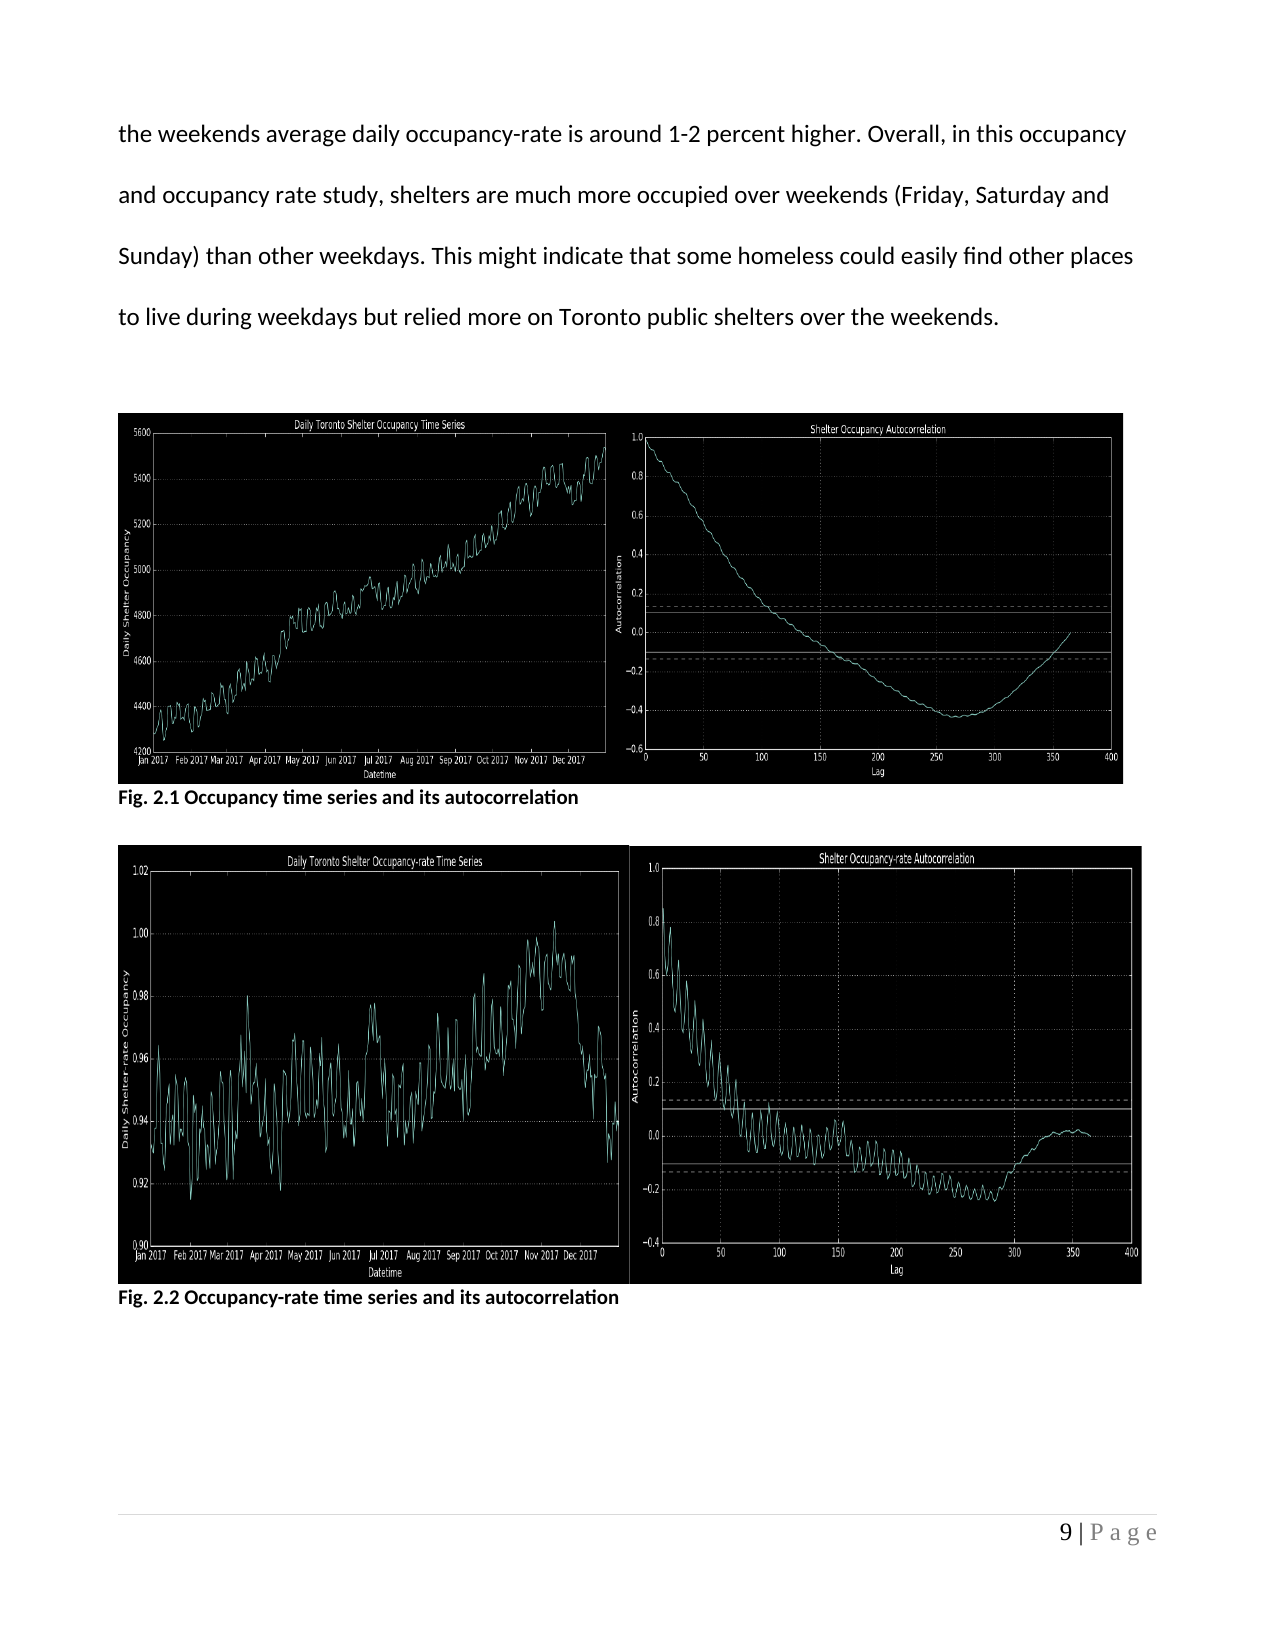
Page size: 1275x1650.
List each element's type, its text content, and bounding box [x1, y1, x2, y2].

text Fig. 2.1 Occupancy time series and its autocorrelation [118, 784, 1157, 809]
picture [118, 413, 1124, 784]
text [118, 118, 1157, 332]
picture [118, 845, 1142, 1284]
